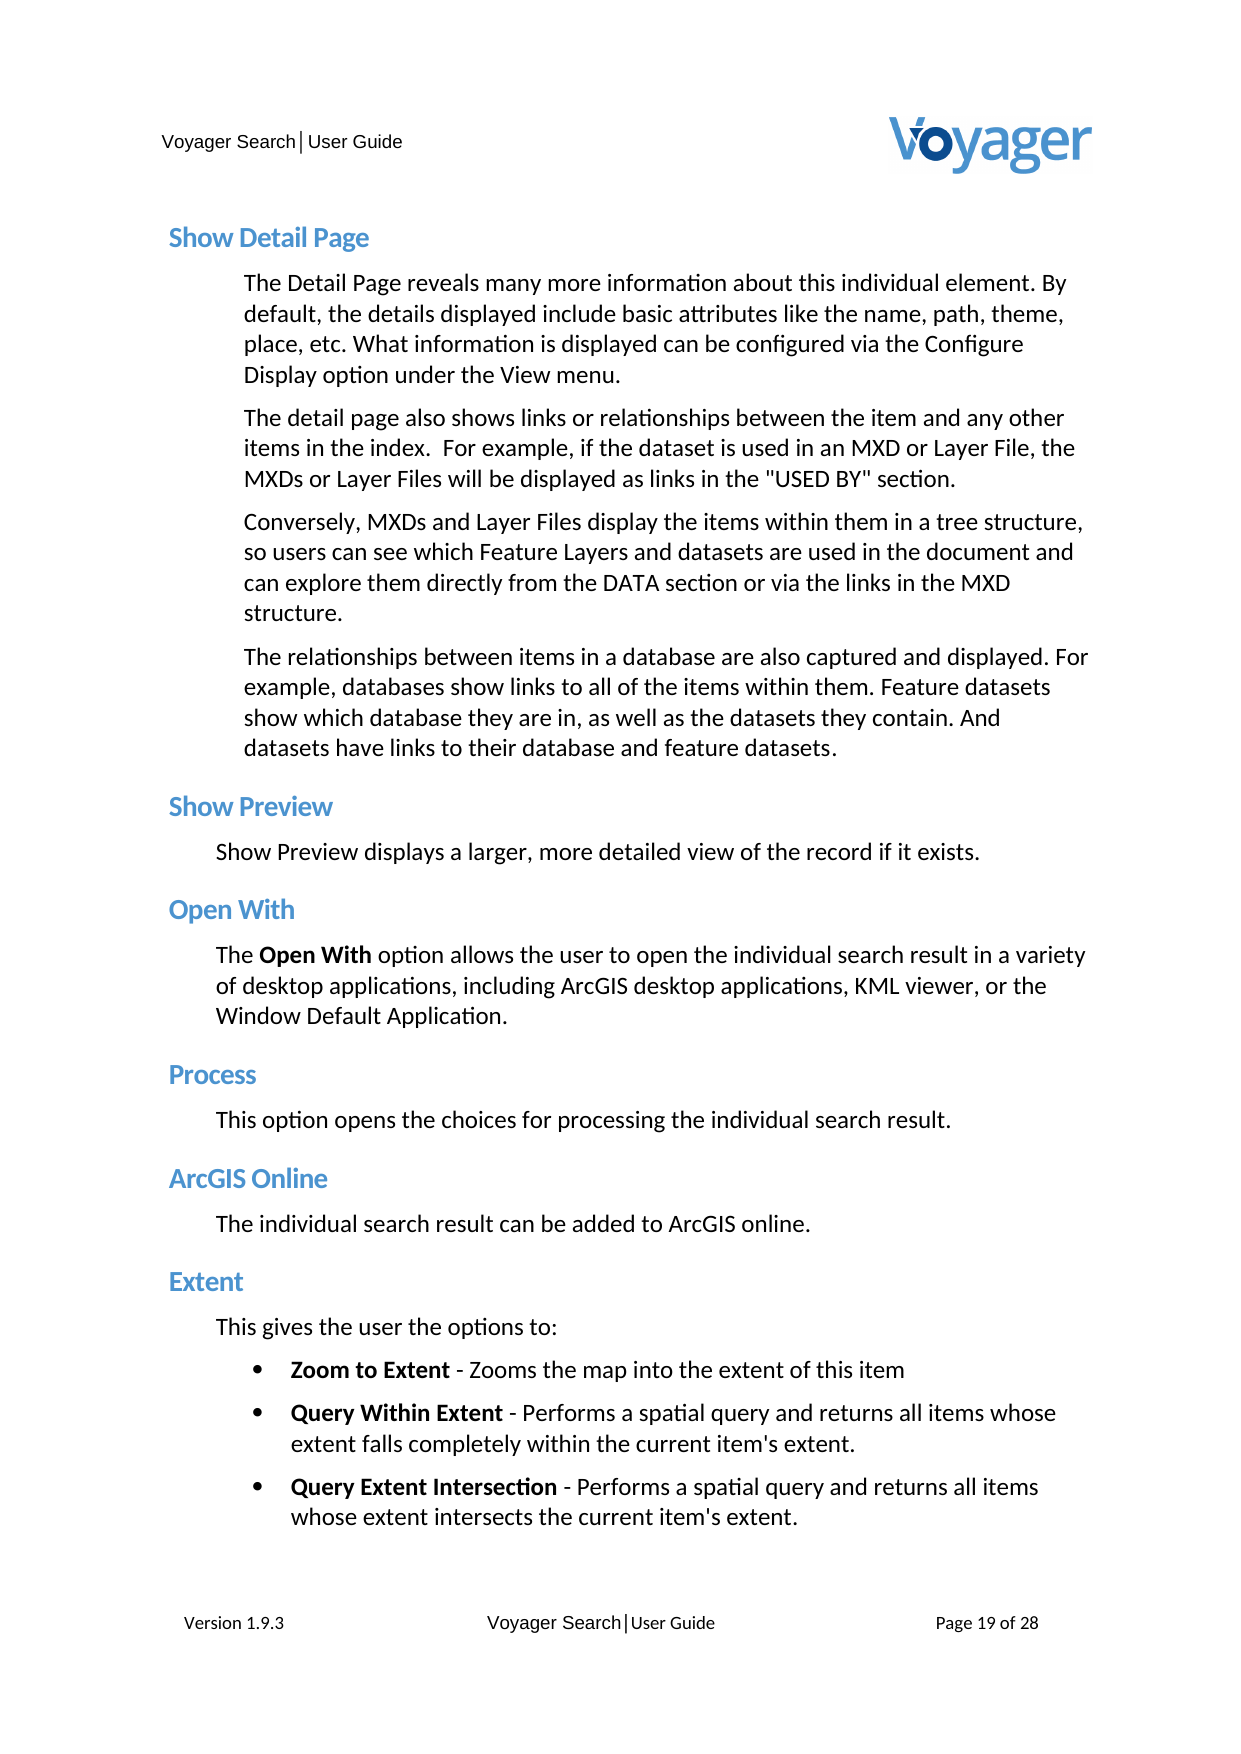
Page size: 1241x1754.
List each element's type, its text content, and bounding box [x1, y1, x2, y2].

text The relationships between items in a database are also captured and displayed. For example, databases show links to all of the items within them. Feature datasets show which database they are in, as well as the datasets they contain. And datasets have links to their database and feature datasets. [837, 641, 1090, 763]
text Show Preview displays a larger, more detailed view of the record if it exists. [216, 836, 1090, 866]
subtitle ArcGIS Online [169, 1160, 1090, 1195]
text Conversely, MXDs and Layer Files display the items within them in a tree structure, so users can see which Feature Layers and datasets are used in the document and can explore them directly from the DATA section or via the links in the MXD structure. [244, 506, 1090, 628]
text This option opens the choices for processing the individual search result. [216, 1104, 1090, 1135]
subtitle Show Preview [169, 788, 1090, 823]
subtitle Open With [169, 891, 1090, 927]
list Query Within Extent - Performs a spatial query and returns all items whose extent falls completely within the current item's extent. [253, 1397, 1090, 1458]
list Zoom to Extent - Zooms the map into the extent of this item [253, 1354, 1090, 1385]
subtitle Process [169, 1056, 1090, 1092]
subtitle Extent [169, 1263, 1090, 1299]
list Query Extent Intersection - Performs a spatial query and returns all items whose extent intersects the current item's extent. [253, 1471, 1090, 1532]
text The Open With option allows the user to open the individual search result in a variety of desktop applications, including ArcGIS desktop applications, KML viewer, or the Window Default Application. [216, 939, 1090, 1031]
text The individual search result can be added to ArcGIS online. [216, 1208, 1090, 1238]
subtitle Show Detail Page [169, 219, 1090, 255]
text The detail page also shows links or relationships between the item and any other items in the index. For example, if the dataset is used in an MXD or Layer File, the MXDs or Layer Files will be displayed as links in the "USED BY" section. [244, 402, 1090, 493]
text The Detail Page reveals many more information about this individual element. By default, the details displayed include basic attributes like the name, path, theme, place, etc. What information is displayed can be configured via the Configure Display option under the View menu. [244, 267, 1090, 389]
text This gives the user the options to: [216, 1311, 1090, 1342]
picture [887, 116, 1093, 174]
